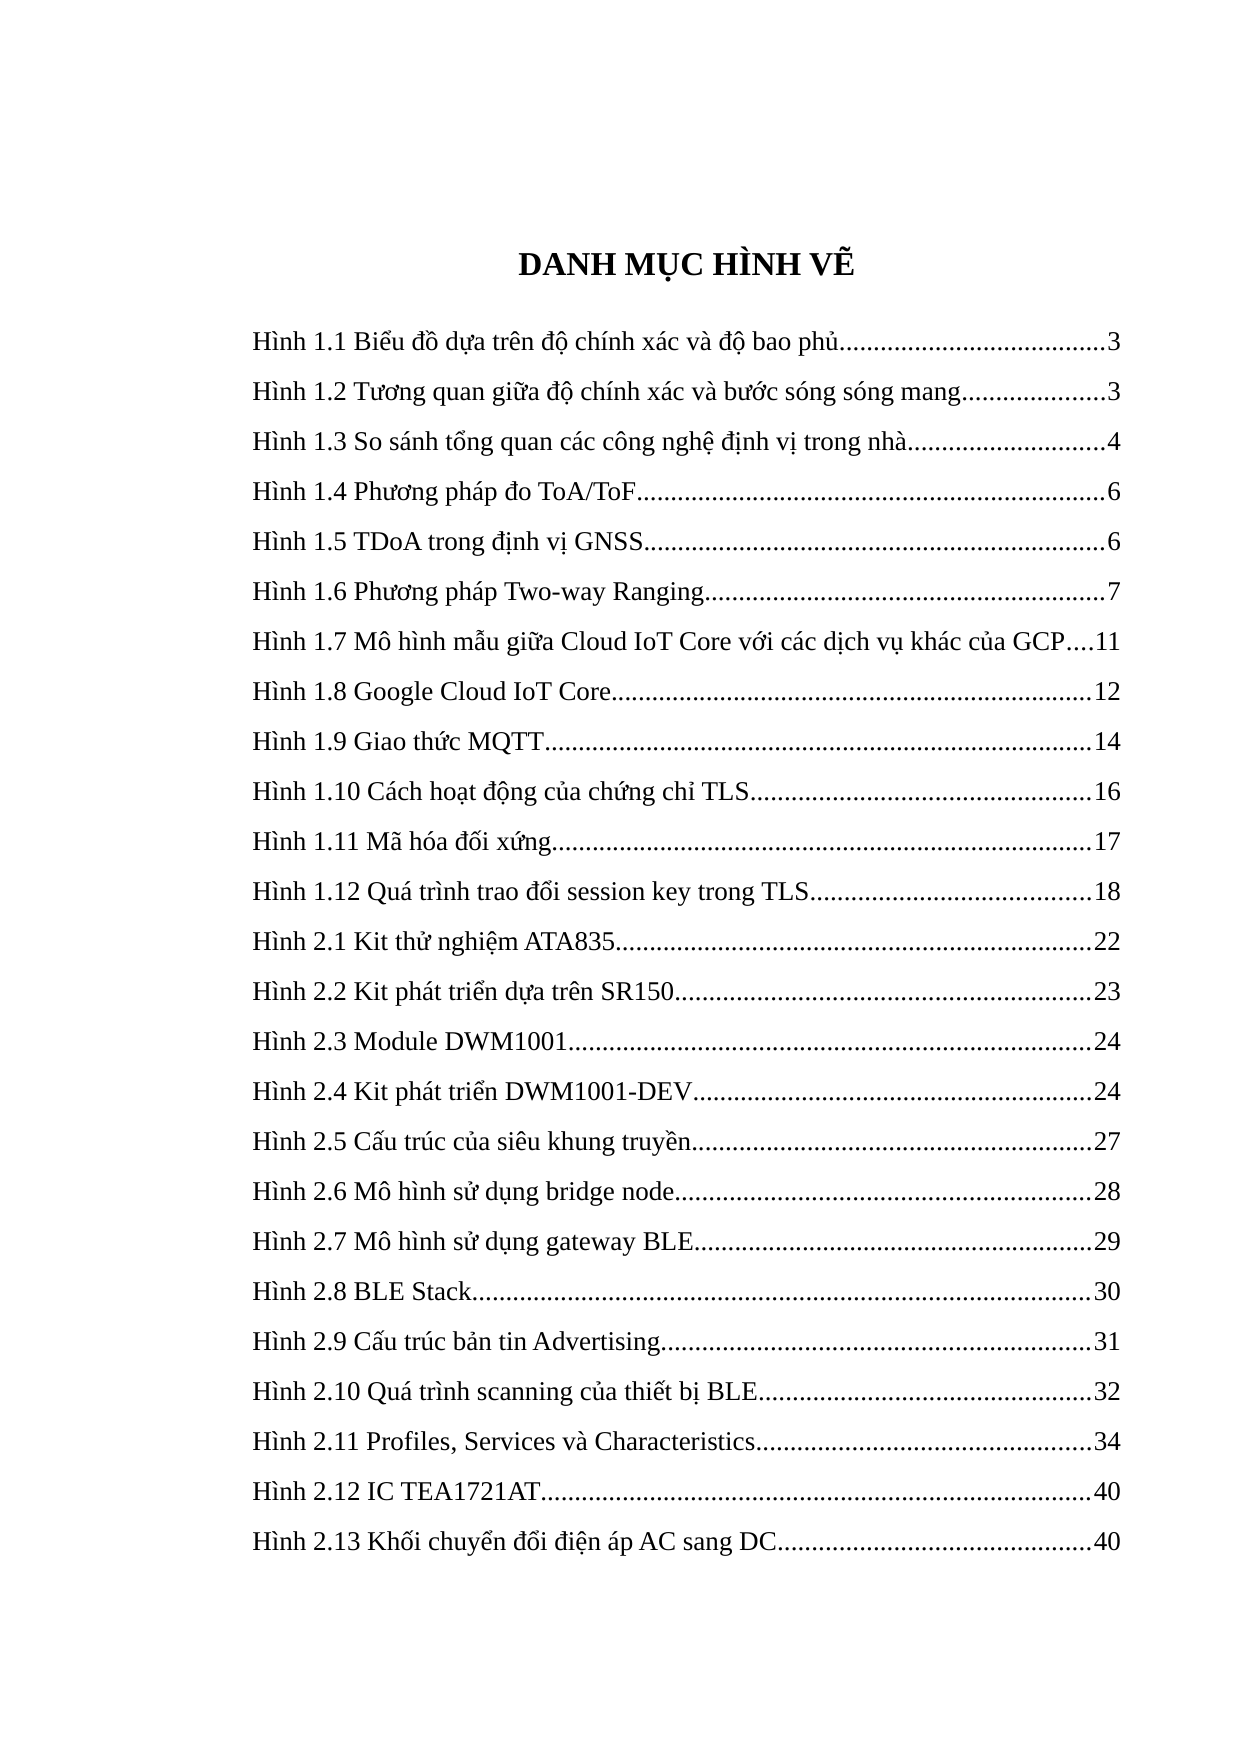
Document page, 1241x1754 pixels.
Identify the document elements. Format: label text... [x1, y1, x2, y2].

text Hình 1.6 Phương pháp Two-way Ranging 7 [177, 571, 1122, 609]
text Hình 2.10 Quá trình scanning của thiết bị BLE 32 [177, 1371, 1122, 1409]
text Hình 1.4 Phương pháp đo ToA/ToF 6 [177, 471, 1122, 509]
text Hình 2.13 Khối chuyển đổi điện áp AC sang DC 40 [177, 1521, 1122, 1559]
text Hình 2.5 Cấu trúc của siêu khung truyền 27 [177, 1121, 1122, 1159]
text Hình 1.12 Quá trình trao đổi session key trong TLS 18 [177, 871, 1122, 909]
text Hình 1.8 Google Cloud IoT Core 12 [177, 671, 1122, 709]
text Hình 2.11 Profiles, Services và Characteristics 34 [177, 1421, 1122, 1459]
text DANH MỤC HÌNH VẼ [177, 226, 1122, 301]
text Hình 2.3 Module DWM1001 24 [177, 1021, 1122, 1059]
text Hình 2.7 Mô hình sử dụng gateway BLE 29 [177, 1221, 1122, 1259]
text Hình 1.5 TDoA trong định vị GNSS 6 [177, 521, 1122, 559]
text Hình 2.9 Cấu trúc bản tin Advertising 31 [177, 1321, 1122, 1359]
text Hình 1.9 Giao thức MQTT 14 [177, 721, 1122, 759]
text Hình 1.10 Cách hoạt động của chứng chỉ TLS 16 [177, 771, 1122, 809]
text Hình 2.8 BLE Stack 30 [177, 1271, 1122, 1309]
text Hình 2.6 Mô hình sử dụng bridge node 28 [177, 1171, 1122, 1209]
text Hình 2.4 Kit phát triển DWM1001-DEV 24 [177, 1071, 1122, 1109]
text Hình 2.12 IC TEA1721AT 40 [177, 1471, 1122, 1509]
text Hình 1.11 Mã hóa đối xứng 17 [177, 821, 1122, 859]
text Hình 2.2 Kit phát triển dựa trên SR150 23 [177, 971, 1122, 1009]
text Hình 2.1 Kit thử nghiệm ATA835 22 [177, 921, 1122, 959]
text Hình 1.1 Biểu đồ dựa trên độ chính xác và độ bao phủ 3 [177, 321, 1122, 359]
text Hình 1.3 So sánh tổng quan các công nghệ định vị trong nhà 4 [177, 421, 1122, 459]
text Hình 1.2 Tương quan giữa độ chính xác và bước sóng sóng mang 3 [177, 371, 1122, 409]
text Hình 1.7 Mô hình mẫu giữa Cloud IoT Core với các dịch vụ khác của GCP 11 [177, 621, 1122, 659]
